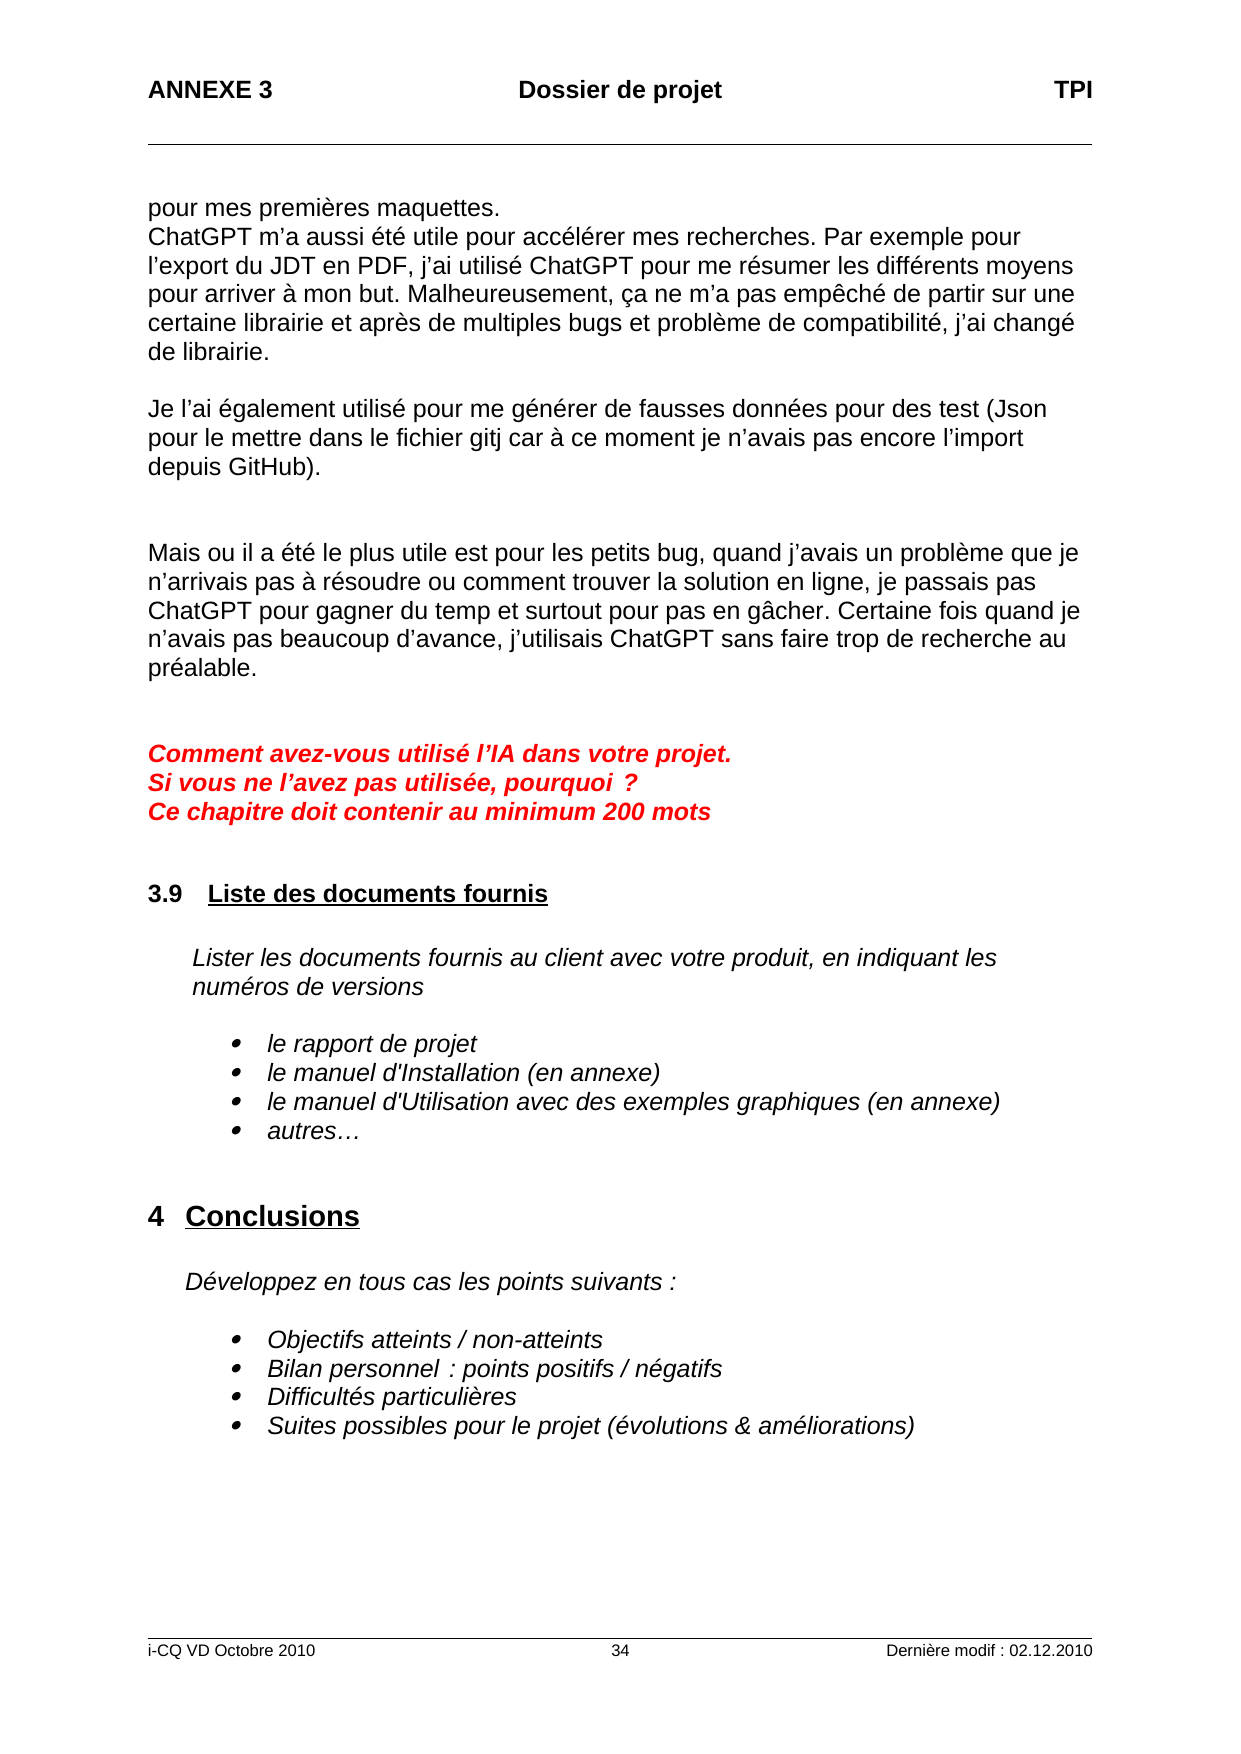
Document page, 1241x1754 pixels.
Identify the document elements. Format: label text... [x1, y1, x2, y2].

list le rapport de projet [229, 1029, 1092, 1058]
list autres… [229, 1116, 1092, 1145]
list Bilan personnel : points positifs / négatifs [229, 1353, 1092, 1382]
text ChatGPT m’a aussi été utile pour accélérer mes recherches. Par exemple pour l’export du JDT en PDF, j’ai utilisé ChatGPT pour me résumer les différents moyens pour arriver à mon but. Malheureusement, ça ne m’a pas empêché de partir sur une certaine librairie et après de multiples bugs et problème de compatibilité, j’ai changé de librairie. [148, 222, 1092, 366]
text Mais ou il a été le plus utile est pour les petits bug, quand j’avais un problème que je n’arrivais pas à résoudre ou comment trouver la solution en ligne, je passais pas ChatGPT pour gagner du temp et surtout pour pas en gâcher. Certaine fois quand je n’avais pas beaucoup d’avance, j’utilisais ChatGPT sans faire trop de recherche au préalable. [148, 538, 1092, 682]
list le manuel d'Installation (en annexe) [229, 1058, 1092, 1087]
list Développez en tous cas les points suivants : [185, 1267, 1092, 1296]
text Si vous ne l’avez pas utilisée, pourquoi ? [148, 768, 1092, 797]
text Ce chapitre doit contenir au minimum 200 mots [148, 797, 1092, 826]
subtitle Conclusions [148, 1199, 1092, 1232]
text Comment avez-vous utilisé l’IA dans votre projet. [148, 739, 1092, 768]
subtitle Liste des documents fournis [148, 879, 1092, 908]
text pour mes premières maquettes. [148, 193, 1092, 222]
list Difficultés particulières [229, 1382, 1092, 1411]
text Lister les documents fournis au client avec votre produit, en indiquant les numéros de versions [192, 943, 1092, 1001]
list Objectifs atteints / non-atteints [229, 1325, 1092, 1353]
list le manuel d'Utilisation avec des exemples graphiques (en annexe) [229, 1087, 1092, 1116]
list Suites possibles pour le projet (évolutions & améliorations) [229, 1411, 1092, 1440]
text Je l’ai également utilisé pour me générer de fausses données pour des test (Json pour le mettre dans le fichier gitj car à ce moment je n’avais pas encore l’import depuis GitHub). [148, 394, 1092, 481]
